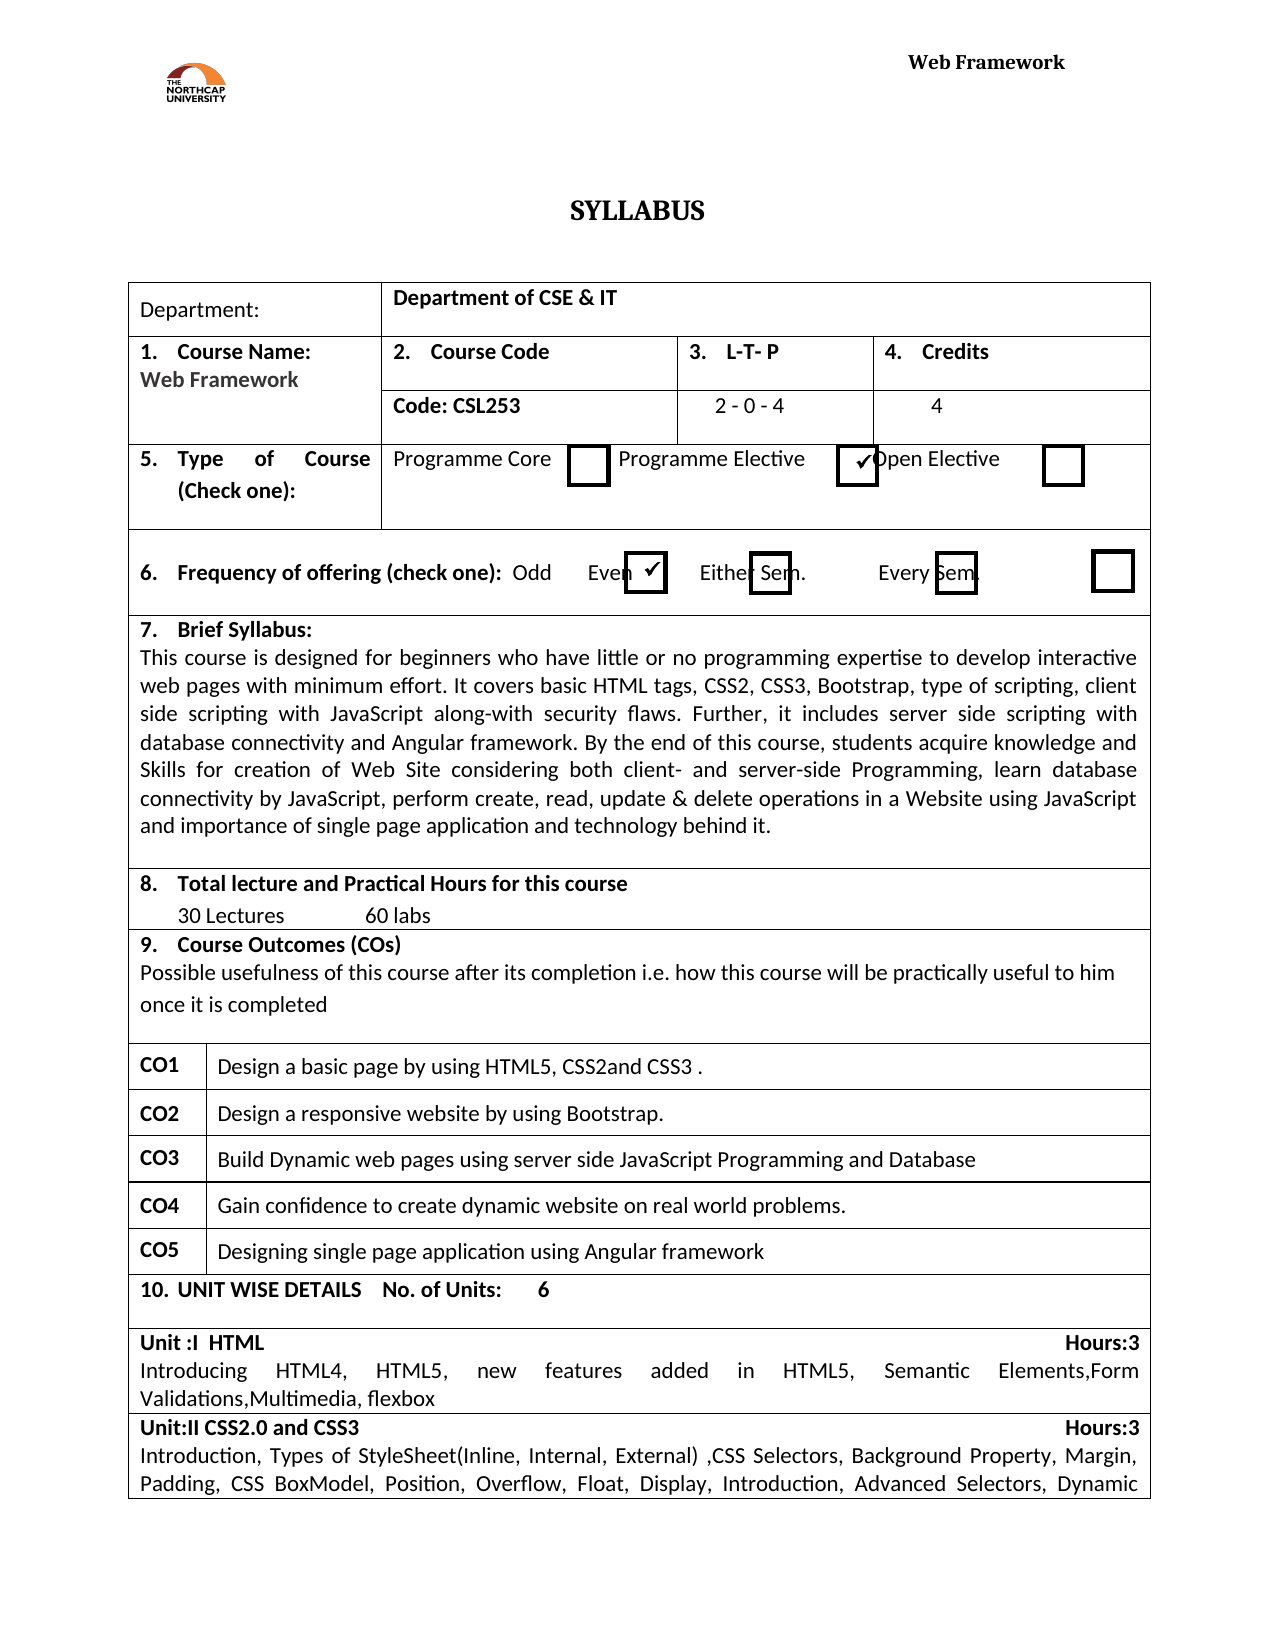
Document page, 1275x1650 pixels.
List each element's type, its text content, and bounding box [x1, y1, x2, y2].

table_cell 2 - 0 - 4 [678, 391, 873, 443]
table_cell Build Dynamic web pages using server side JavaScript Programming and Database [207, 1136, 1150, 1181]
table_cell CO2 [129, 1090, 206, 1135]
table_cell Total lecture and Practical Hours for this course 30 Lectures 60 labs [129, 869, 1150, 929]
table_cell Programme Core Programme Elective Open Elective [382, 445, 1150, 529]
table_cell Course Code [382, 337, 677, 390]
table_cell Design a responsive website by using Bootstrap. [207, 1090, 1150, 1135]
text SYLLABUS [150, 194, 1125, 228]
table_cell Brief Syllabus: This course is designed for beginners who have little or no programming expertise to develop interactive web pages with minimum effort. It covers basic HTML tags, CSS2, CSS3, Bootstrap, type of scripting, client side scripting with JavaScript along-with security flaws. Further, it includes server side scripting with database connectivity and Angular framework. By the end of this course, students acquire knowledge and Skills for creation of Web Site considering both client- and server-side Programming, learn database connectivity by JavaScript, perform create, read, update & delete operations in a Website using JavaScript and importance of single page application and technology behind it. [129, 616, 1150, 868]
table_cell Code: CSL253 [382, 391, 677, 443]
table_cell Course Name: Web Framework [129, 337, 381, 443]
table_header Department of CSE & IT [382, 283, 1150, 336]
table_cell Unit :I HTML Hours:3 Introducing HTML4, HTML5, new features added in HTML5, Semantic Elements,Form Validations,Multimedia, flexbox [129, 1329, 1150, 1412]
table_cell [129, 1414, 1150, 1498]
table_cell Credits [874, 337, 1150, 390]
table_header Department: [129, 283, 381, 336]
table_cell Frequency of offering (check one): Odd Even Either Sem. Every Sem. [129, 530, 1150, 614]
table_cell Type of Course (Check one): [129, 445, 381, 529]
table_cell Design a basic page by using HTML5, CSS2and CSS3 . [207, 1044, 1150, 1089]
table_cell CO3 [129, 1136, 206, 1181]
table_cell Gain confidence to create dynamic website on real world problems. [207, 1183, 1150, 1227]
table_cell UNIT WISE DETAILS No. of Units: 6 [129, 1275, 1150, 1327]
table_cell L-T- P [678, 337, 873, 390]
table_cell Course Outcomes (COs) Possible usefulness of this course after its completion i.e. how this course will be practically useful to him once it is completed [129, 930, 1150, 1043]
table_cell 4 [874, 391, 1150, 443]
picture [161, 47, 232, 118]
table_cell CO5 [129, 1229, 206, 1274]
table_cell CO1 [129, 1044, 206, 1089]
table_cell Designing single page application using Angular framework [207, 1229, 1150, 1274]
table_cell CO4 [129, 1183, 206, 1227]
